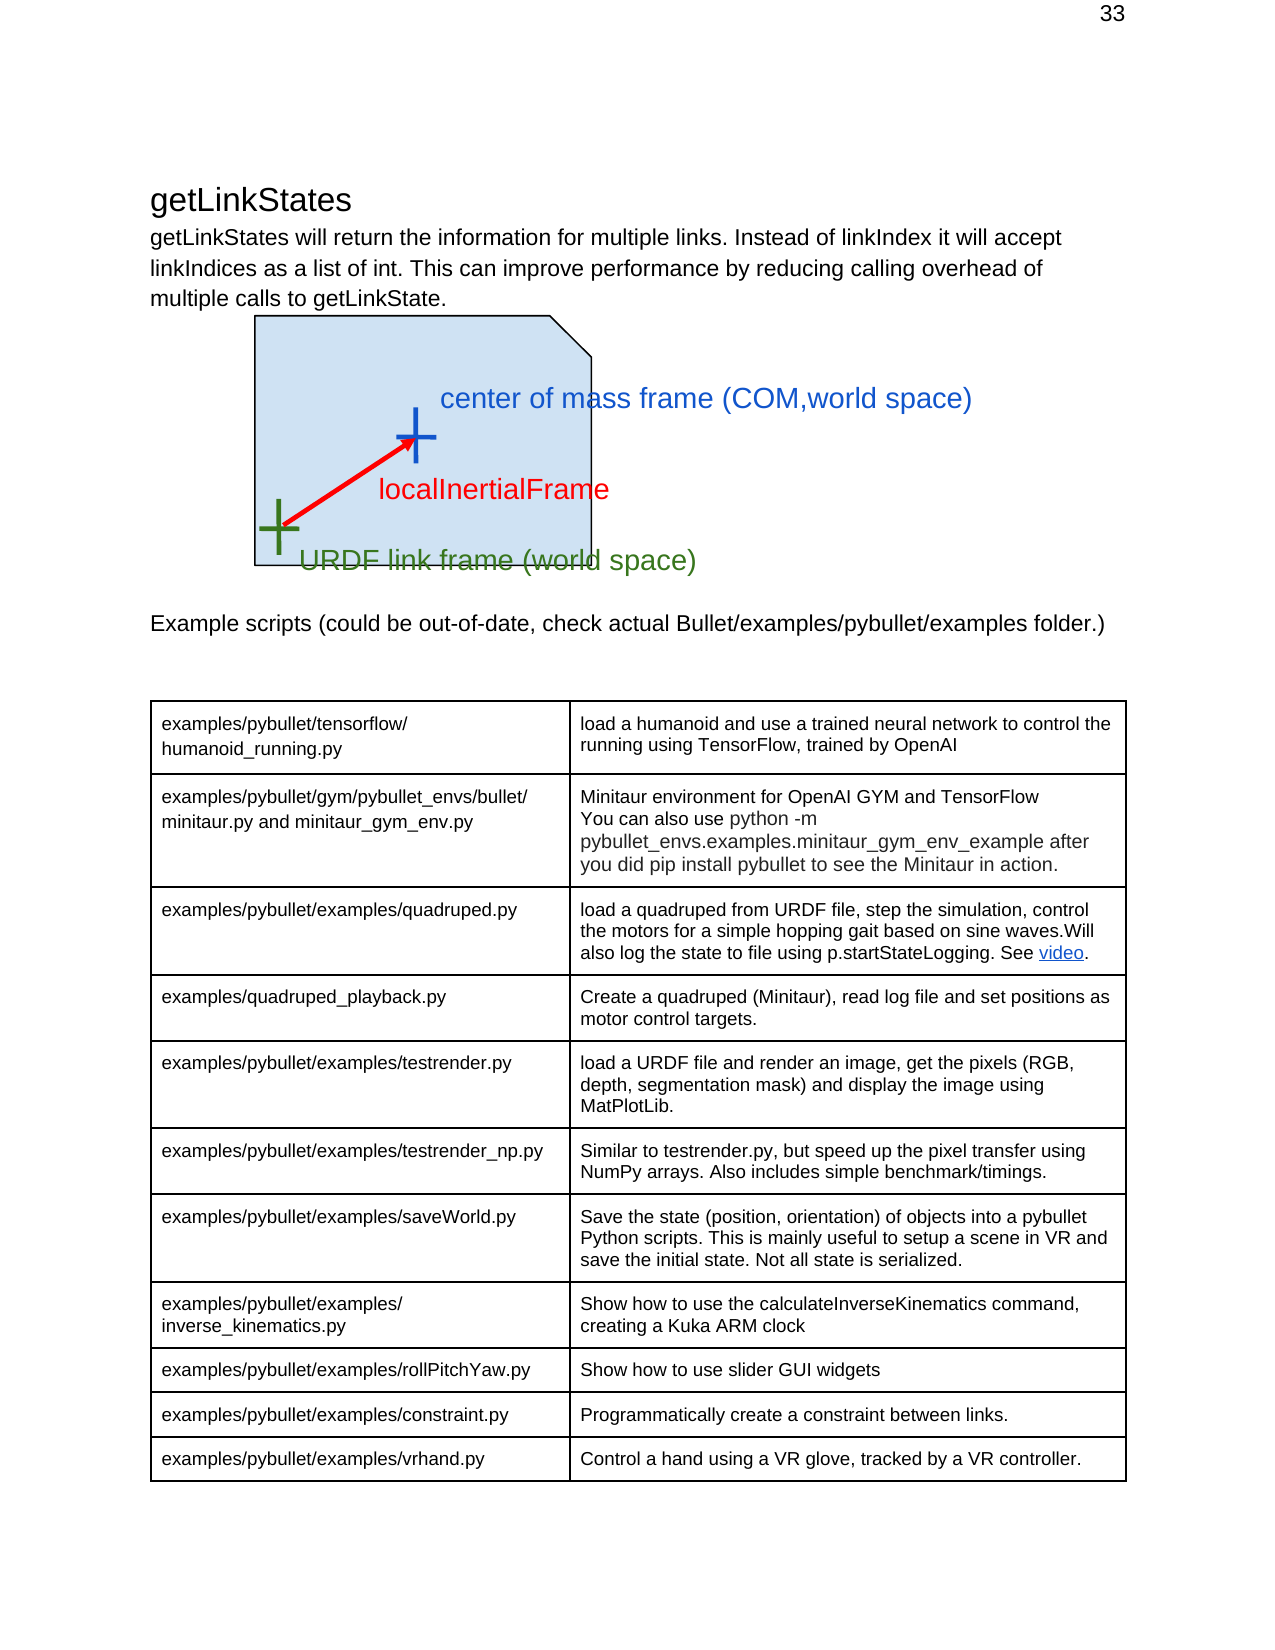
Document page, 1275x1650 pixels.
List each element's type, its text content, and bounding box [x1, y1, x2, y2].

table_cell examples/quadruped_playback.py [152, 976, 569, 1039]
table_cell Show how to use the calculateInverseKinematics command, creating a Kuka ARM clock [571, 1283, 1125, 1347]
table_cell examples/pybullet/examples/saveWorld.py [152, 1195, 569, 1281]
text Example scripts (could be out-of-date, check actual Bullet/examples/pybullet/examples folder.) [150, 609, 1125, 636]
table_header load a humanoid and use a trained neural network to control the running using TensorFlow, trained by OpenAI [571, 702, 1125, 773]
table_header examples/pybullet/tensorflow/humanoid_running.py [152, 702, 569, 773]
table_cell load a quadruped from URDF file, step the simulation, control the motors for a simple hopping gait based on sine waves.Will also log the state to file using p.startStateLogging. See video. [571, 888, 1125, 973]
table_cell Create a quadruped (Minitaur), read log file and set positions as motor control targets. [571, 976, 1125, 1039]
table_cell examples/pybullet/examples/testrender.py [152, 1042, 569, 1127]
table_cell Similar to testrender.py, but speed up the pixel transfer using NumPy arrays. Also includes simple benchmark/timings. [571, 1129, 1125, 1193]
text getLinkStates [150, 180, 1125, 219]
table_cell Minitaur environment for OpenAI GYM and TensorFlow You can also use python -m pybullet_envs.examples.minitaur_gym_env_example after you did pip install pybullet to see the Minitaur in action. [571, 775, 1125, 886]
table_cell examples/pybullet/gym/pybullet_envs/bullet/minitaur.py and minitaur_gym_env.py [152, 775, 569, 886]
table_cell examples/pybullet/examples/testrender_np.py [152, 1129, 569, 1193]
table_cell Show how to use slider GUI widgets [571, 1349, 1125, 1391]
table_cell Save the state (position, orientation) of objects into a pybullet Python scripts. This is mainly useful to setup a scene in VR and save the initial state. Not all state is serialized. [571, 1195, 1125, 1281]
table_cell Programmatically create a constraint between links. [571, 1393, 1125, 1436]
table_cell examples/pybullet/examples/quadruped.py [152, 888, 569, 973]
text getLinkStates will return the information for multiple links. Instead of linkIndex it will accept linkIndices as a list of int. This can improve performance by reducing calling overhead of multiple calls to getLinkState. [150, 224, 1125, 311]
table_cell load a URDF file and render an image, get the pixels (RGB, depth, segmentation mask) and display the image using MatPlotLib. [571, 1042, 1125, 1127]
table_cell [152, 1438, 569, 1480]
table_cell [571, 1438, 1125, 1480]
table_cell examples/pybullet/examples/rollPitchYaw.py [152, 1349, 569, 1391]
table_cell examples/pybullet/examples/inverse_kinematics.py [152, 1283, 569, 1347]
table_cell examples/pybullet/examples/constraint.py [152, 1393, 569, 1436]
